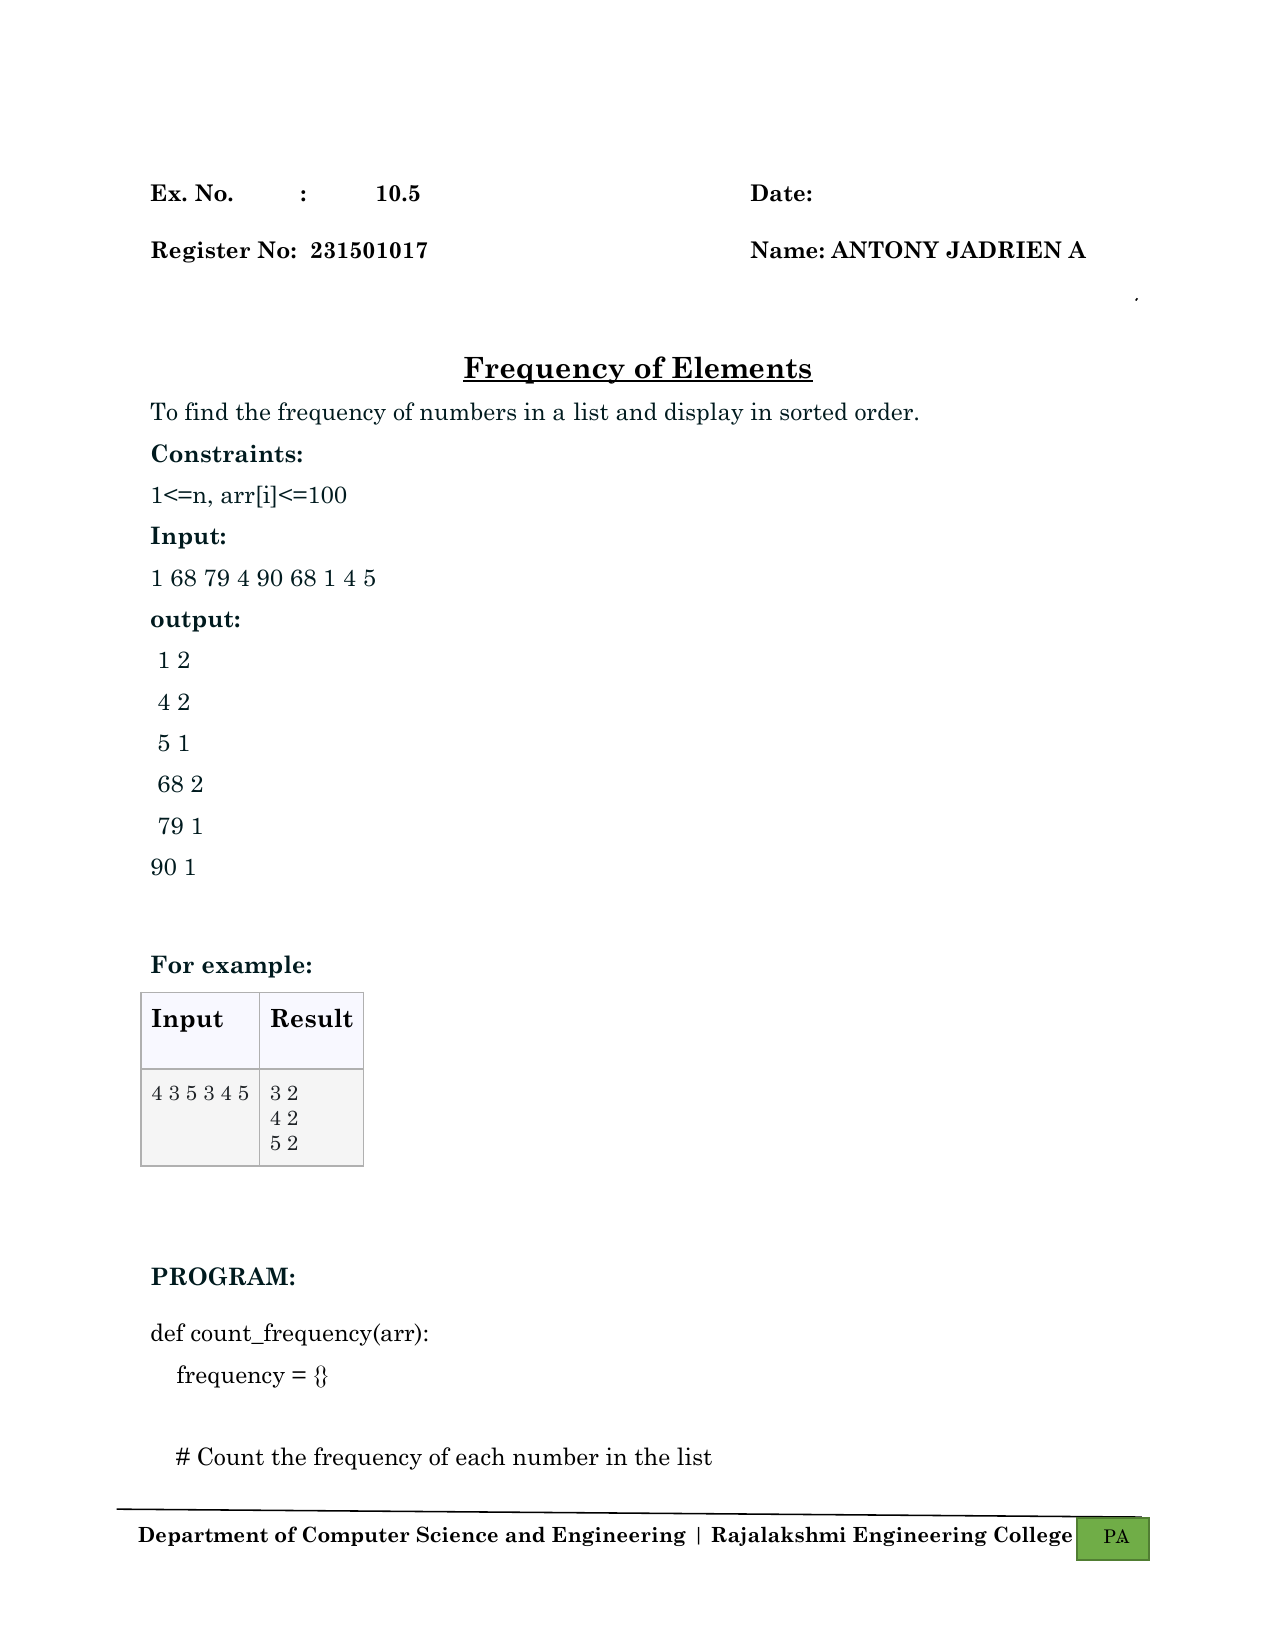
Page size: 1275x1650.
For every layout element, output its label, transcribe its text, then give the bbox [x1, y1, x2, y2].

text 1 2 [150, 645, 1125, 674]
text output: [150, 604, 1125, 633]
text 1 68 79 4 90 68 1 4 5 [150, 562, 1125, 591]
text 79 1 [150, 811, 1125, 839]
text frequency = {} [150, 1359, 1125, 1388]
text PROGRAM: [150, 1262, 1125, 1291]
text Constraints: [150, 438, 1125, 467]
text def count_frequency(arr): [150, 1318, 1125, 1347]
text # Count the frequency of each number in the list [150, 1441, 1125, 1470]
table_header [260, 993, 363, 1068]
text Register No: 231501017 Name: ANTONY JADRIEN A [150, 236, 1125, 263]
text To find the frequency of numbers in a list and display in sorted order. [150, 397, 1125, 426]
text Input: [150, 521, 1125, 550]
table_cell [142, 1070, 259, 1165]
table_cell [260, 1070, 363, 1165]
text Frequency of Elements [150, 349, 1125, 384]
text Ex. No. : 10.5 Date: [150, 179, 1125, 207]
text For example: [150, 950, 1125, 979]
text 5 1 [150, 728, 1125, 757]
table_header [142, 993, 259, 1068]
text 90 1 [150, 852, 1125, 881]
text 4 2 [150, 687, 1125, 715]
text 68 2 [150, 769, 1125, 798]
text 1<=n, arr[i]<=100 [150, 480, 1125, 509]
